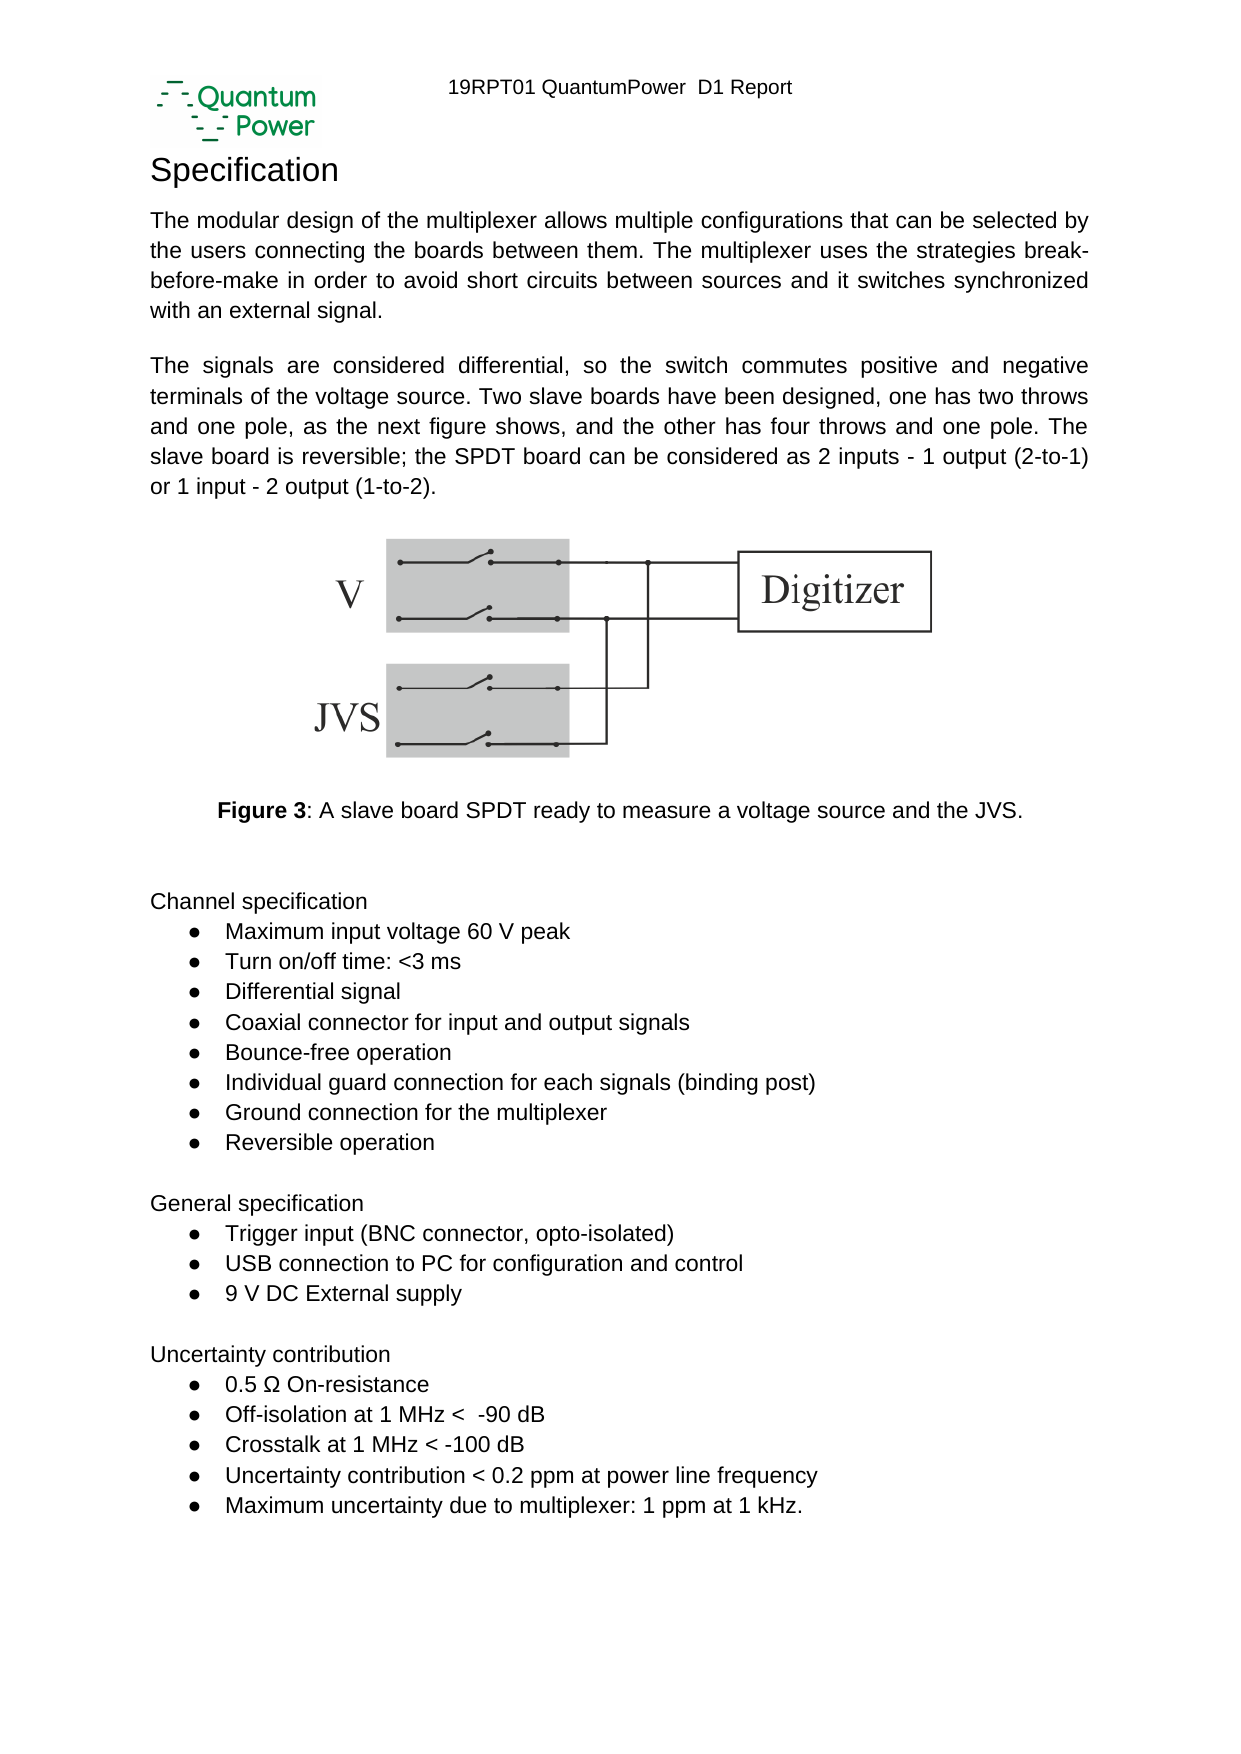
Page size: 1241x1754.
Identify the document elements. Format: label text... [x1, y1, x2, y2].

list Coaxial connector for input and output signals [187, 1008, 1090, 1035]
list Individual guard connection for each signals (binding post) [187, 1069, 1090, 1095]
list Maximum input voltage 60 V peak [187, 918, 1090, 944]
list 9 V DC External supply [187, 1280, 1090, 1307]
text Channel specification [150, 888, 1090, 914]
list Maximum uncertainty due to multiplexer: 1 ppm at 1 kHz. [187, 1492, 1090, 1518]
list Uncertainty contribution < 0.2 ppm at power line frequency [187, 1462, 1090, 1488]
text Figure 3: A slave board SPDT ready to measure a voltage source and the JVS. [150, 797, 1090, 823]
list Crosstalk at 1 MHz < -100 dB [187, 1431, 1090, 1458]
list Off-isolation at 1 MHz < -90 dB [187, 1401, 1090, 1428]
list Bounce-free operation [187, 1039, 1090, 1065]
list Turn on/off time: <3 ms [187, 948, 1090, 974]
list Reversible operation [187, 1129, 1090, 1156]
text The modular design of the multiplexer allows multiple configurations that can be selected by the users connecting the boards between them. The multiplexer uses the strategies break-before-make in order to avoid short circuits between sources and it switches synchronized with an external signal. [150, 207, 1090, 324]
text General specification [150, 1190, 1090, 1216]
picture [150, 75, 322, 148]
list Differential signal [187, 978, 1090, 1005]
list Ground connection for the multiplexer [187, 1099, 1090, 1126]
subtitle Specification [150, 150, 1090, 188]
text Uncertainty contribution [150, 1341, 1090, 1367]
list Trigger input (BNC connector, opto-isolated) [187, 1220, 1090, 1246]
picture [314, 528, 933, 769]
text The signals are considered differential, so the switch commutes positive and negative terminals of the voltage source. Two slave boards have been designed, one has two throws and one pole, as the next figure shows, and the other has four throws and one pole. The slave board is reversible; the SPDT board can be considered as 2 inputs - 1 output (2-to-1) or 1 input - 2 output (1-to-2). [150, 352, 1090, 500]
list 0.5 Ω On-resistance [187, 1371, 1090, 1397]
list USB connection to PC for configuration and control [187, 1250, 1090, 1277]
